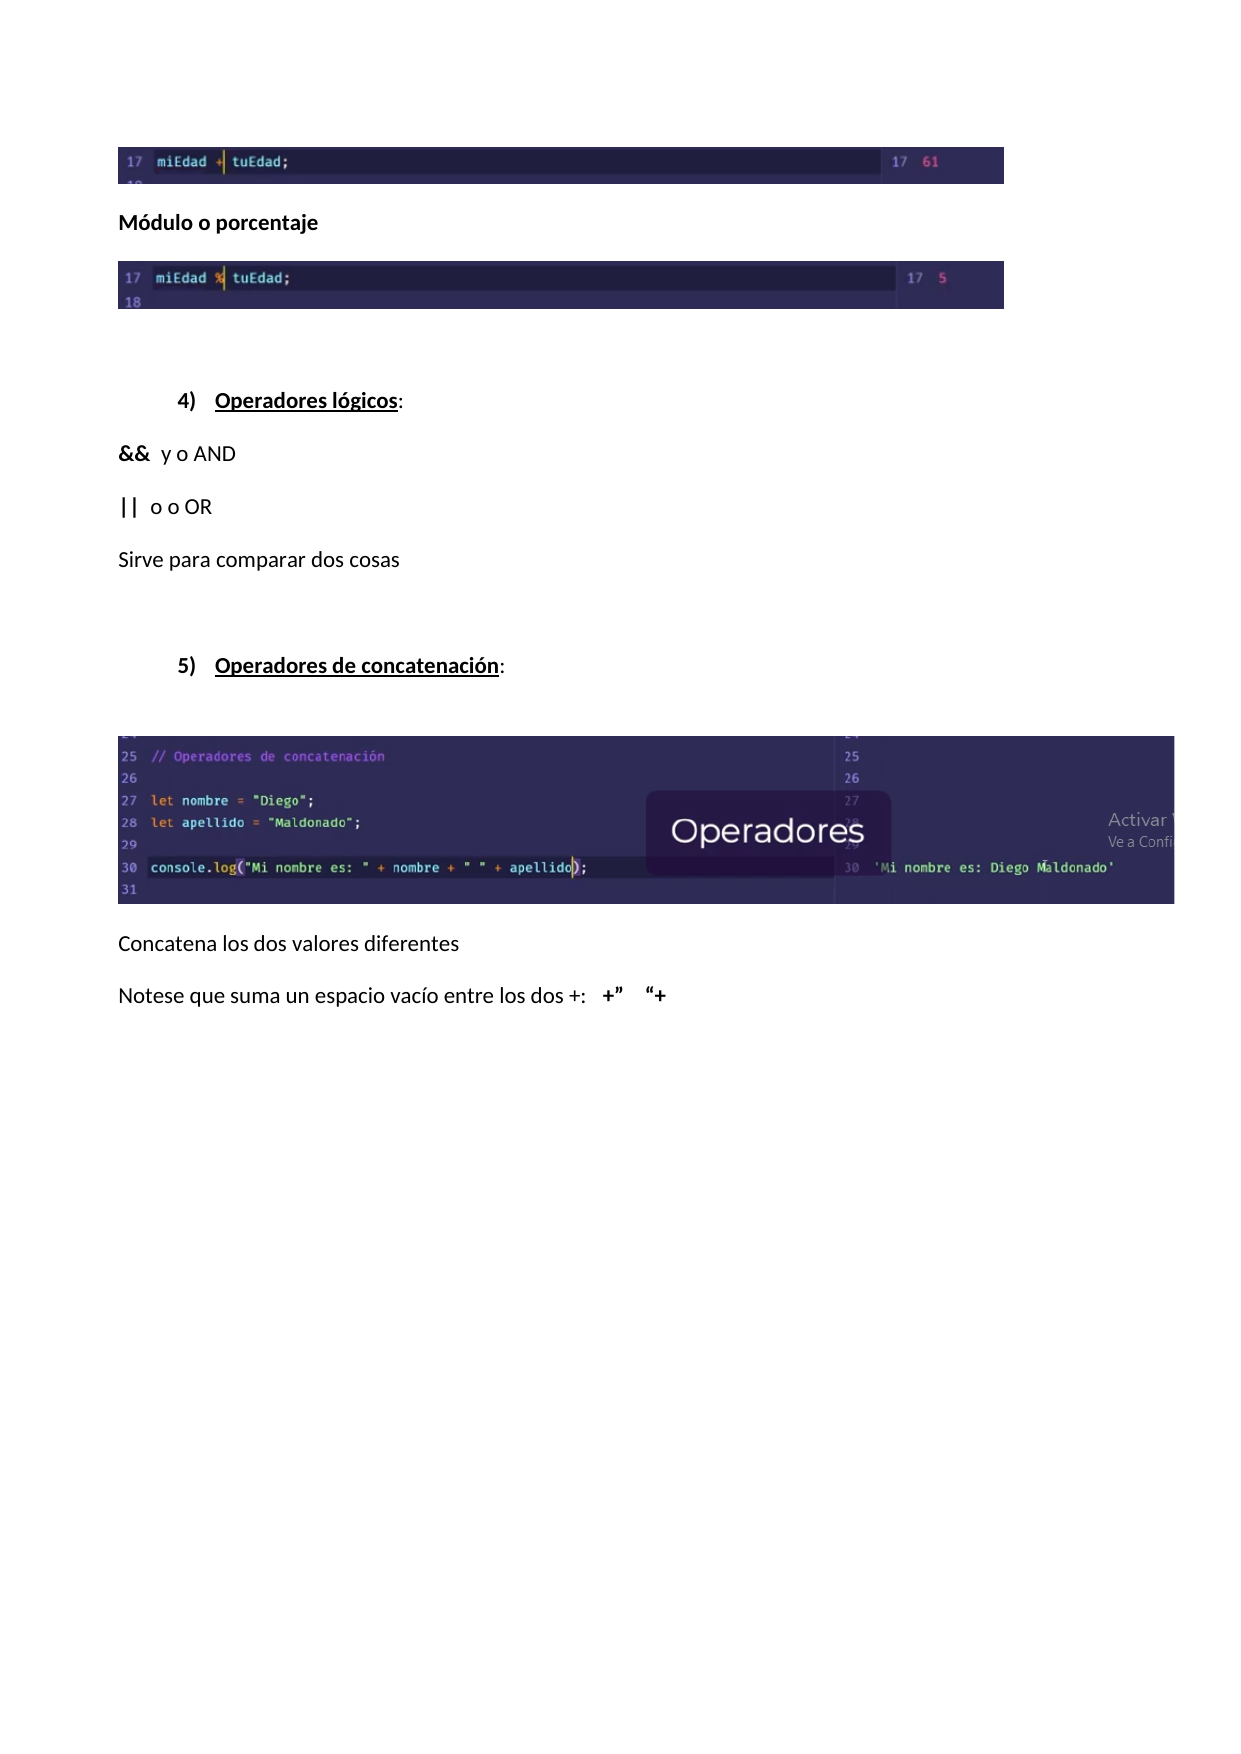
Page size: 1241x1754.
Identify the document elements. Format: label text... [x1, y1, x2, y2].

picture [118, 147, 1004, 184]
text && y o AND [118, 439, 1063, 467]
text Notese que suma un espacio vacío entre los dos +: +” “+ [118, 982, 1063, 1010]
list Operadores lógicos: [177, 386, 1063, 414]
text Sirve para comparar dos cosas [118, 545, 1063, 573]
text Módulo o porcentaje [118, 208, 1063, 236]
text Concatena los dos valores diferentes [118, 929, 1063, 957]
text || o o OR [118, 492, 1063, 520]
picture [118, 736, 1175, 904]
list Operadores de concatenación: [177, 651, 1063, 679]
picture [118, 261, 1004, 309]
